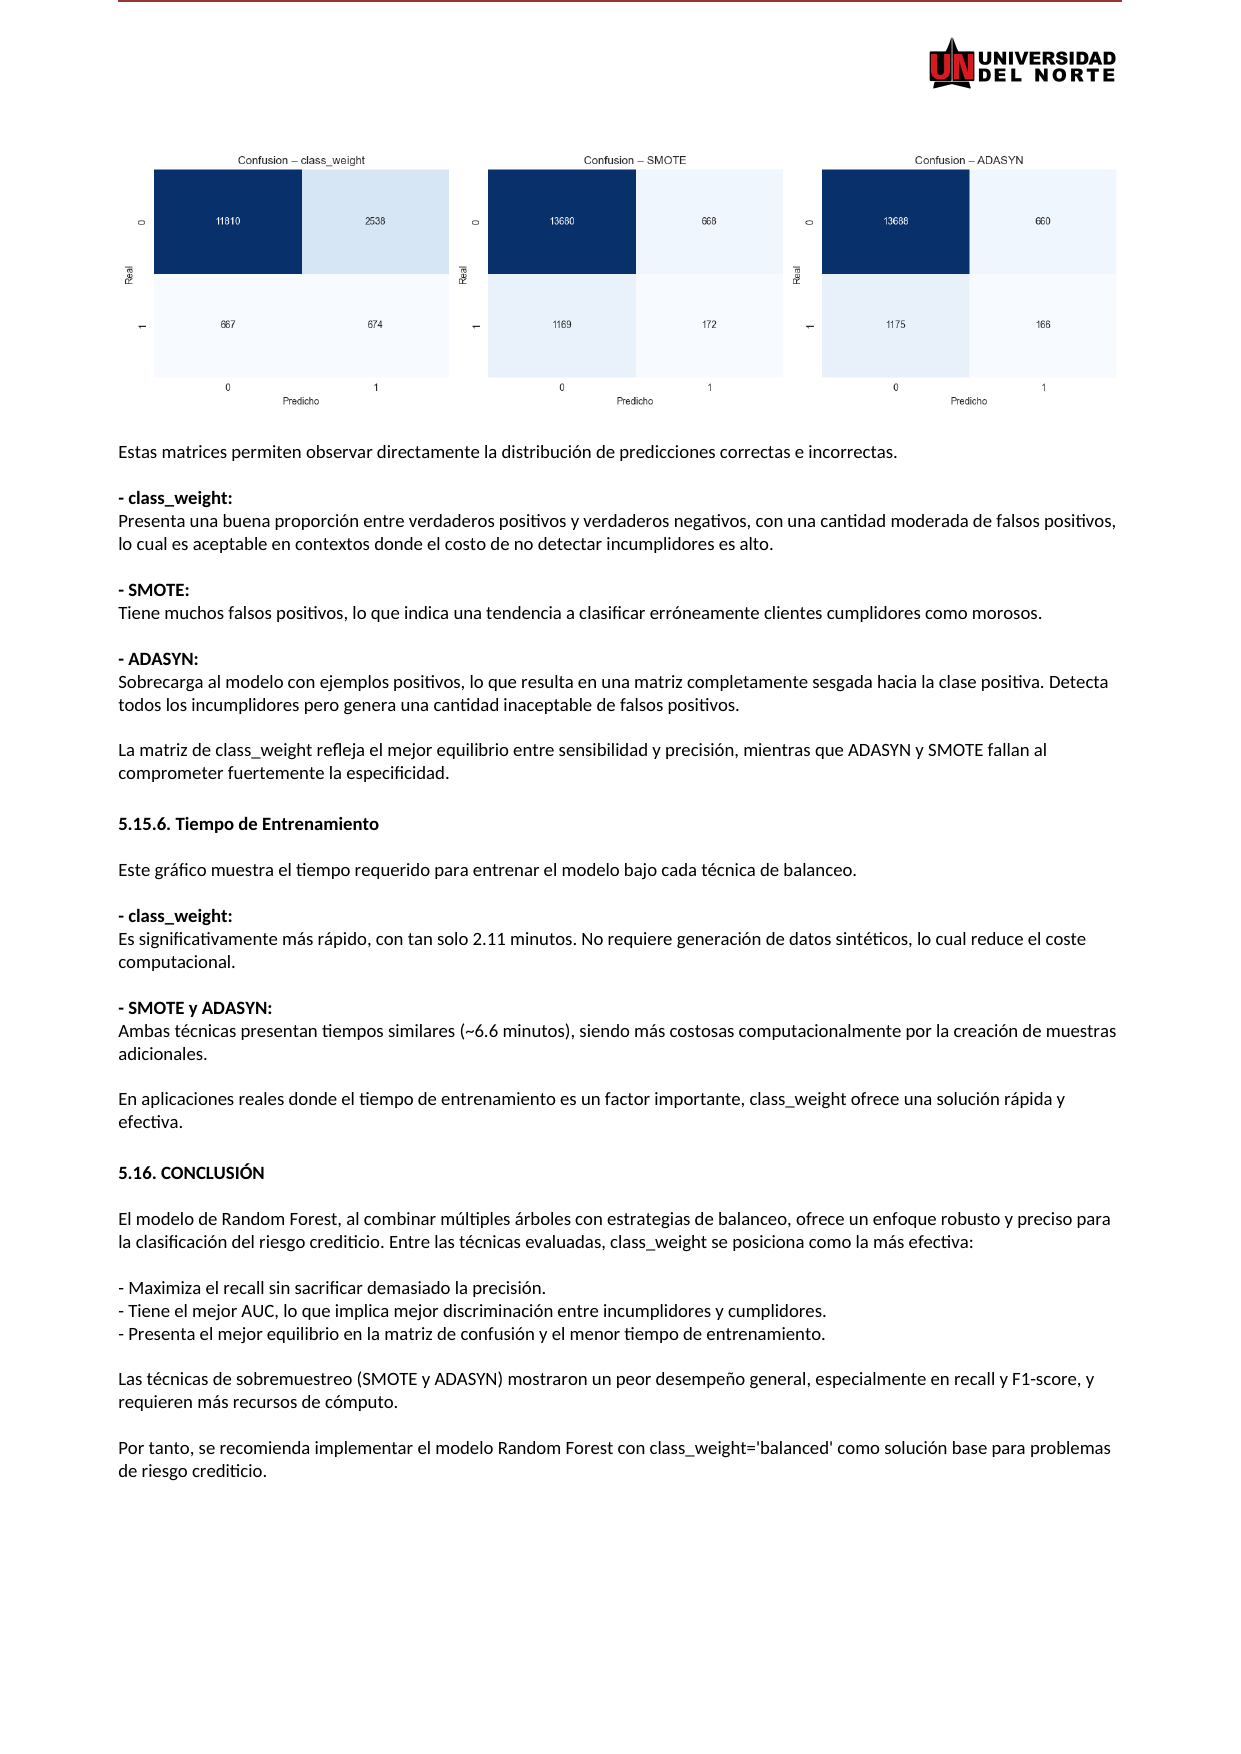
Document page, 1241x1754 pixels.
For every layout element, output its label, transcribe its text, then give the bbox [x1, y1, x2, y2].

picture [922, 30, 1123, 96]
subtitle CONCLUSIÓN [0, 1161, 1122, 1184]
text Este gráfico muestra el tiempo requerido para entrenar el modelo bajo cada técnica de balanceo. - class_weight: Es significativamente más rápido, con tan solo 2.11 minutos. No requiere generación de datos sintéticos, lo cual reduce el coste computacional. - SMOTE y ADASYN: Ambas técnicas presentan tiempos similares (~6.6 minutos), siendo más costosas computacionalmente por la creación de muestras adicionales. En aplicaciones reales donde el tiempo de entrenamiento es un factor importante, class_weight ofrece una solución rápida y efectiva. [118, 835, 1122, 1133]
text El modelo de Random Forest, al combinar múltiples árboles con estrategias de balanceo, ofrece un enfoque robusto y preciso para la clasificación del riesgo crediticio. Entre las técnicas evaluadas, class_weight se posiciona como la más efectiva: - Maximiza el recall sin sacrificar demasiado la precisión. - Tiene el mejor AUC, lo que implica mejor discriminación entre incumplidores y cumplidores. - Presenta el mejor equilibrio en la matriz de confusión y el menor tiempo de entrenamiento. Las técnicas de sobremuestreo (SMOTE y ADASYN) mostraron un peor desempeño general, especialmente en recall y F1-score, y requieren más recursos de cómputo. Por tanto, se recomienda implementar el modelo Random Forest con class_weight='balanced' como solución base para problemas de riesgo crediticio. [118, 1207, 1122, 1482]
subtitle Tiempo de Entrenamiento [0, 812, 1122, 835]
text Estas matrices permiten observar directamente la distribución de predicciones correctas e incorrectas. - class_weight: Presenta una buena proporción entre verdaderos positivos y verdaderos negativos, con una cantidad moderada de falsos positivos, lo cual es aceptable en contextos donde el costo de no detectar incumplidores es alto. - SMOTE: Tiene muchos falsos positivos, lo que indica una tendencia a clasificar erróneamente clientes cumplidores como morosos. - ADASYN: Sobrecarga al modelo con ejemplos positivos, lo que resulta en una matriz completamente sesgada hacia la clase positiva. Detecta todos los incumplidores pero genera una cantidad inaceptable de falsos positivos. La matriz de class_weight refleja el mejor equilibrio entre sensibilidad y precisión, mientras que ADASYN y SMOTE fallan al comprometer fuertemente la especificidad. [118, 441, 1122, 784]
picture [118, 149, 1123, 413]
